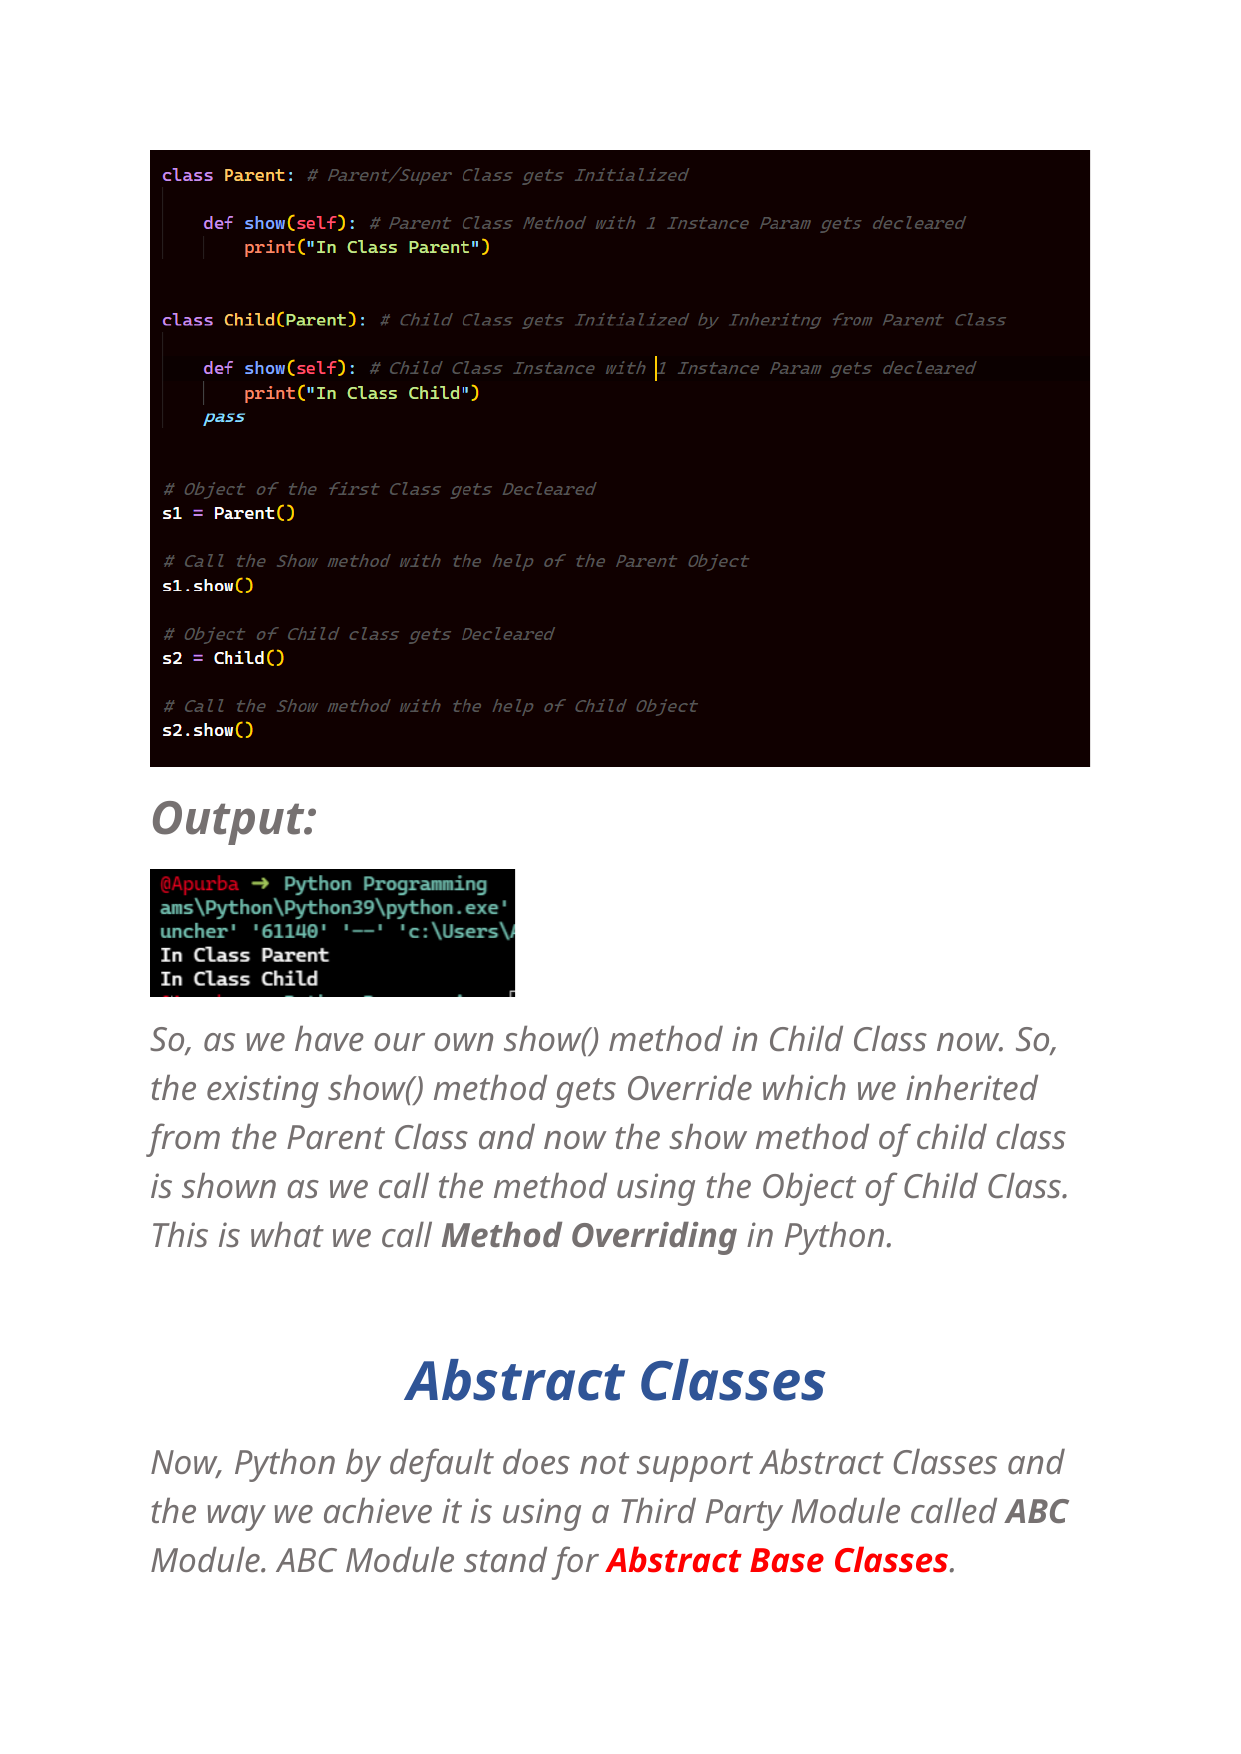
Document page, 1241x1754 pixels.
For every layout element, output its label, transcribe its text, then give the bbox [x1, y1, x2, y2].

text So, as we have our own show() method in Child Class now. So, the existing show() method gets Override which we inherited from the Parent Class and now the show method of child class is shown as we call the method using the Object of Child Class. This is what we call Method Overriding in Python. [150, 1016, 1090, 1257]
picture [150, 869, 515, 997]
picture [150, 150, 1091, 767]
text Now, Python by default does not support Abstract Classes and the way we achieve it is using a Third Party Module called ABC Module. ABC Module stand for Abstract Base Classes. [150, 1439, 1090, 1582]
text Output: [150, 785, 1090, 848]
text Abstract Classes [150, 1343, 1090, 1417]
